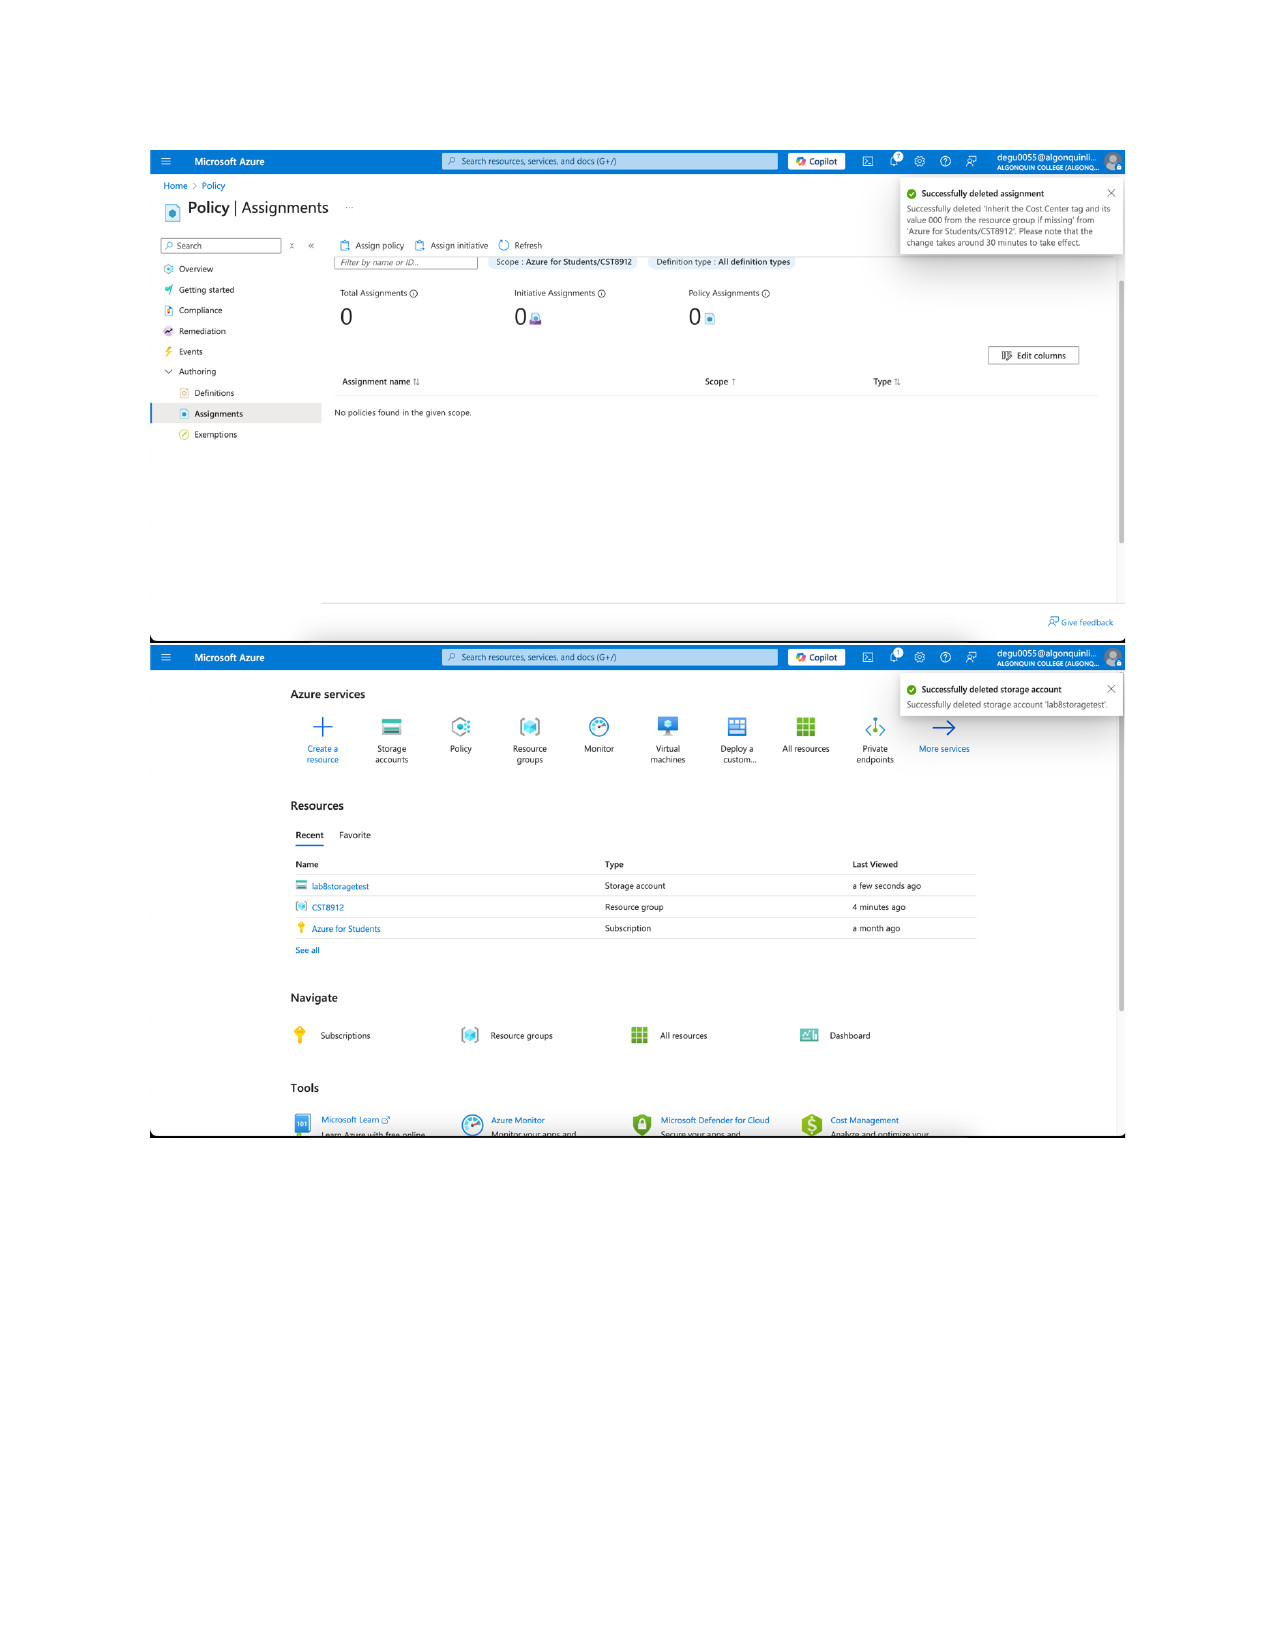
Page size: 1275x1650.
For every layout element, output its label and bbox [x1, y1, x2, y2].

picture [150, 150, 1125, 643]
picture [150, 645, 1125, 1138]
